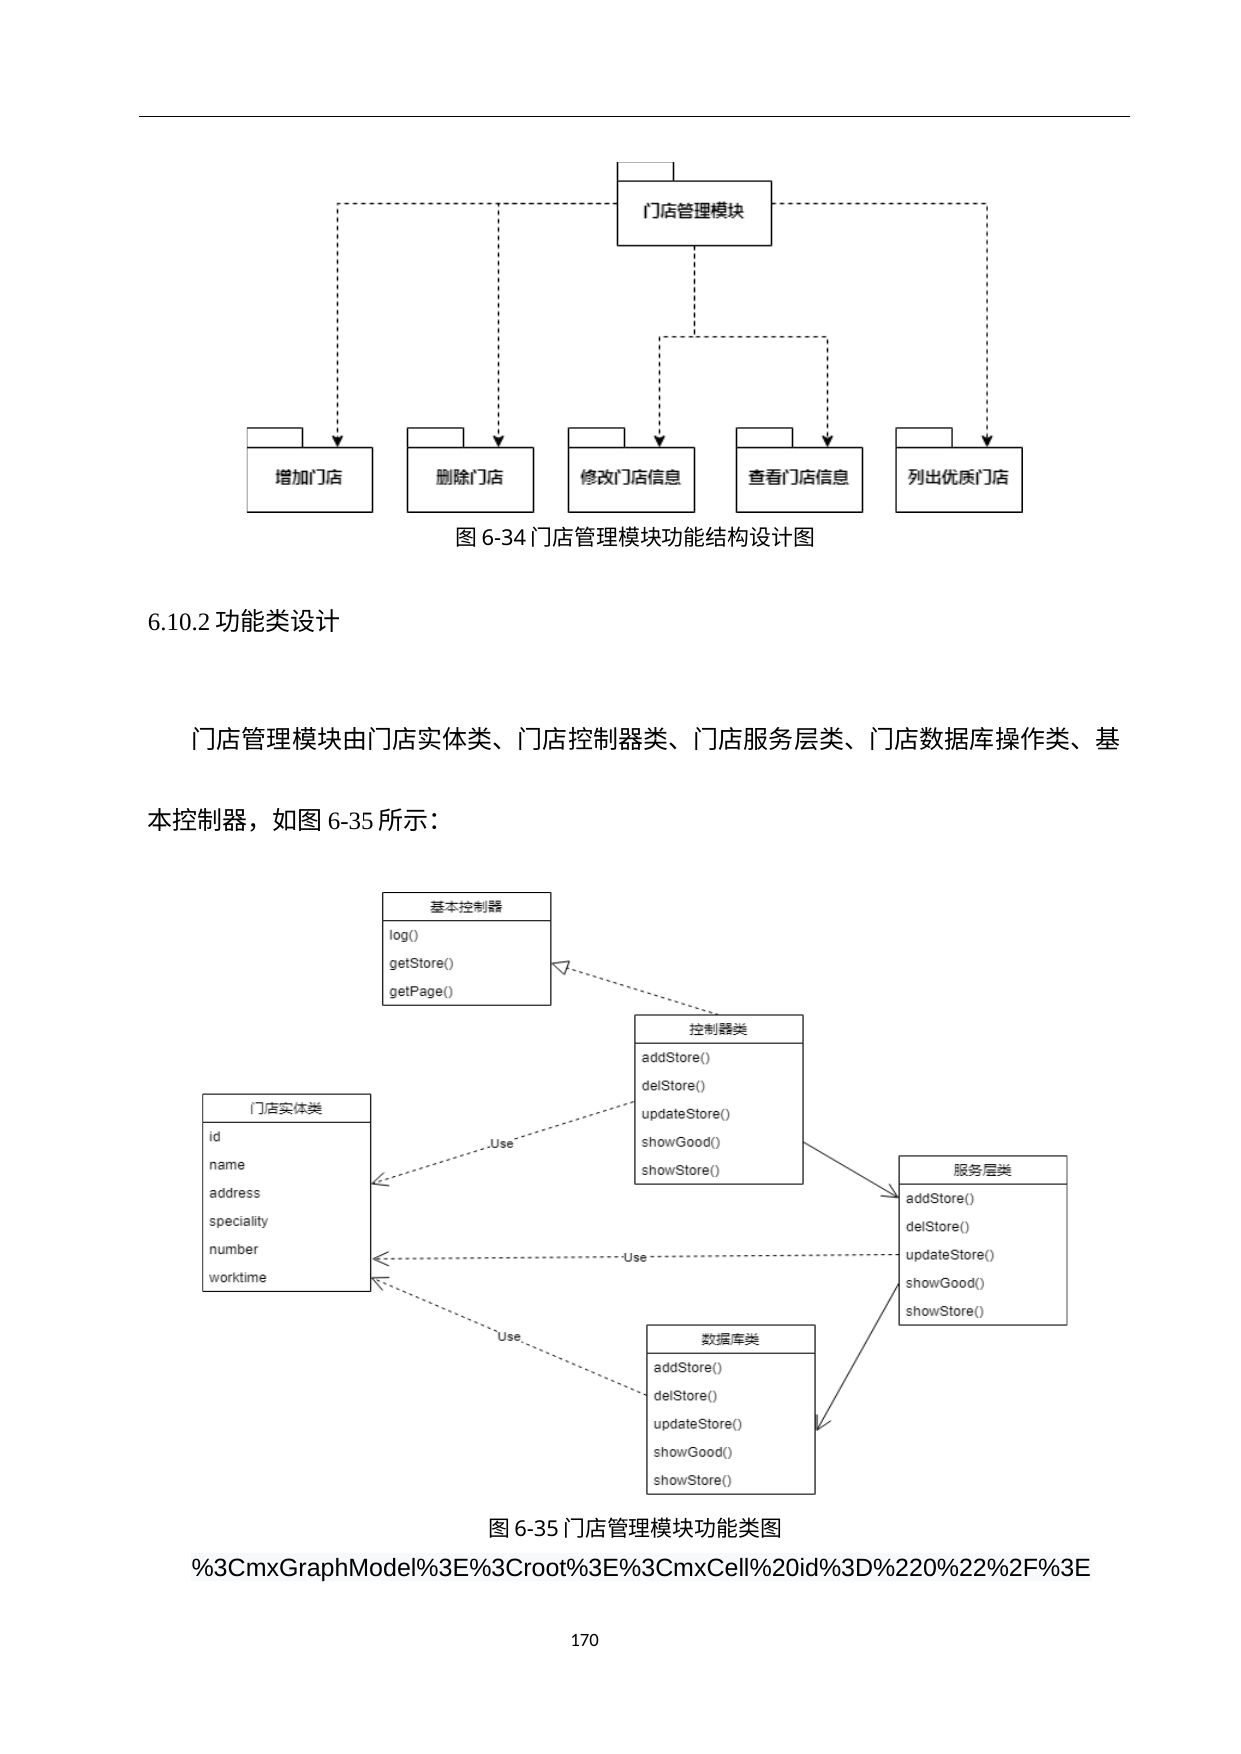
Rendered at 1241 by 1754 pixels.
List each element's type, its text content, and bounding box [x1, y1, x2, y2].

text 门店管理模块由门店实体类、门店控制器类、门店服务层类、门店数据库操作类、基本控制器，如图6-35所示： [148, 705, 1122, 851]
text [148, 1551, 1122, 1583]
text 图6-34门店管理模块功能结构设计图 [148, 519, 1122, 552]
picture [246, 162, 1023, 513]
text 图6-35门店管理模块功能类图 [148, 1510, 1122, 1543]
subtitle 6.10.2功能类设计 [148, 587, 1122, 652]
picture [202, 892, 1068, 1498]
